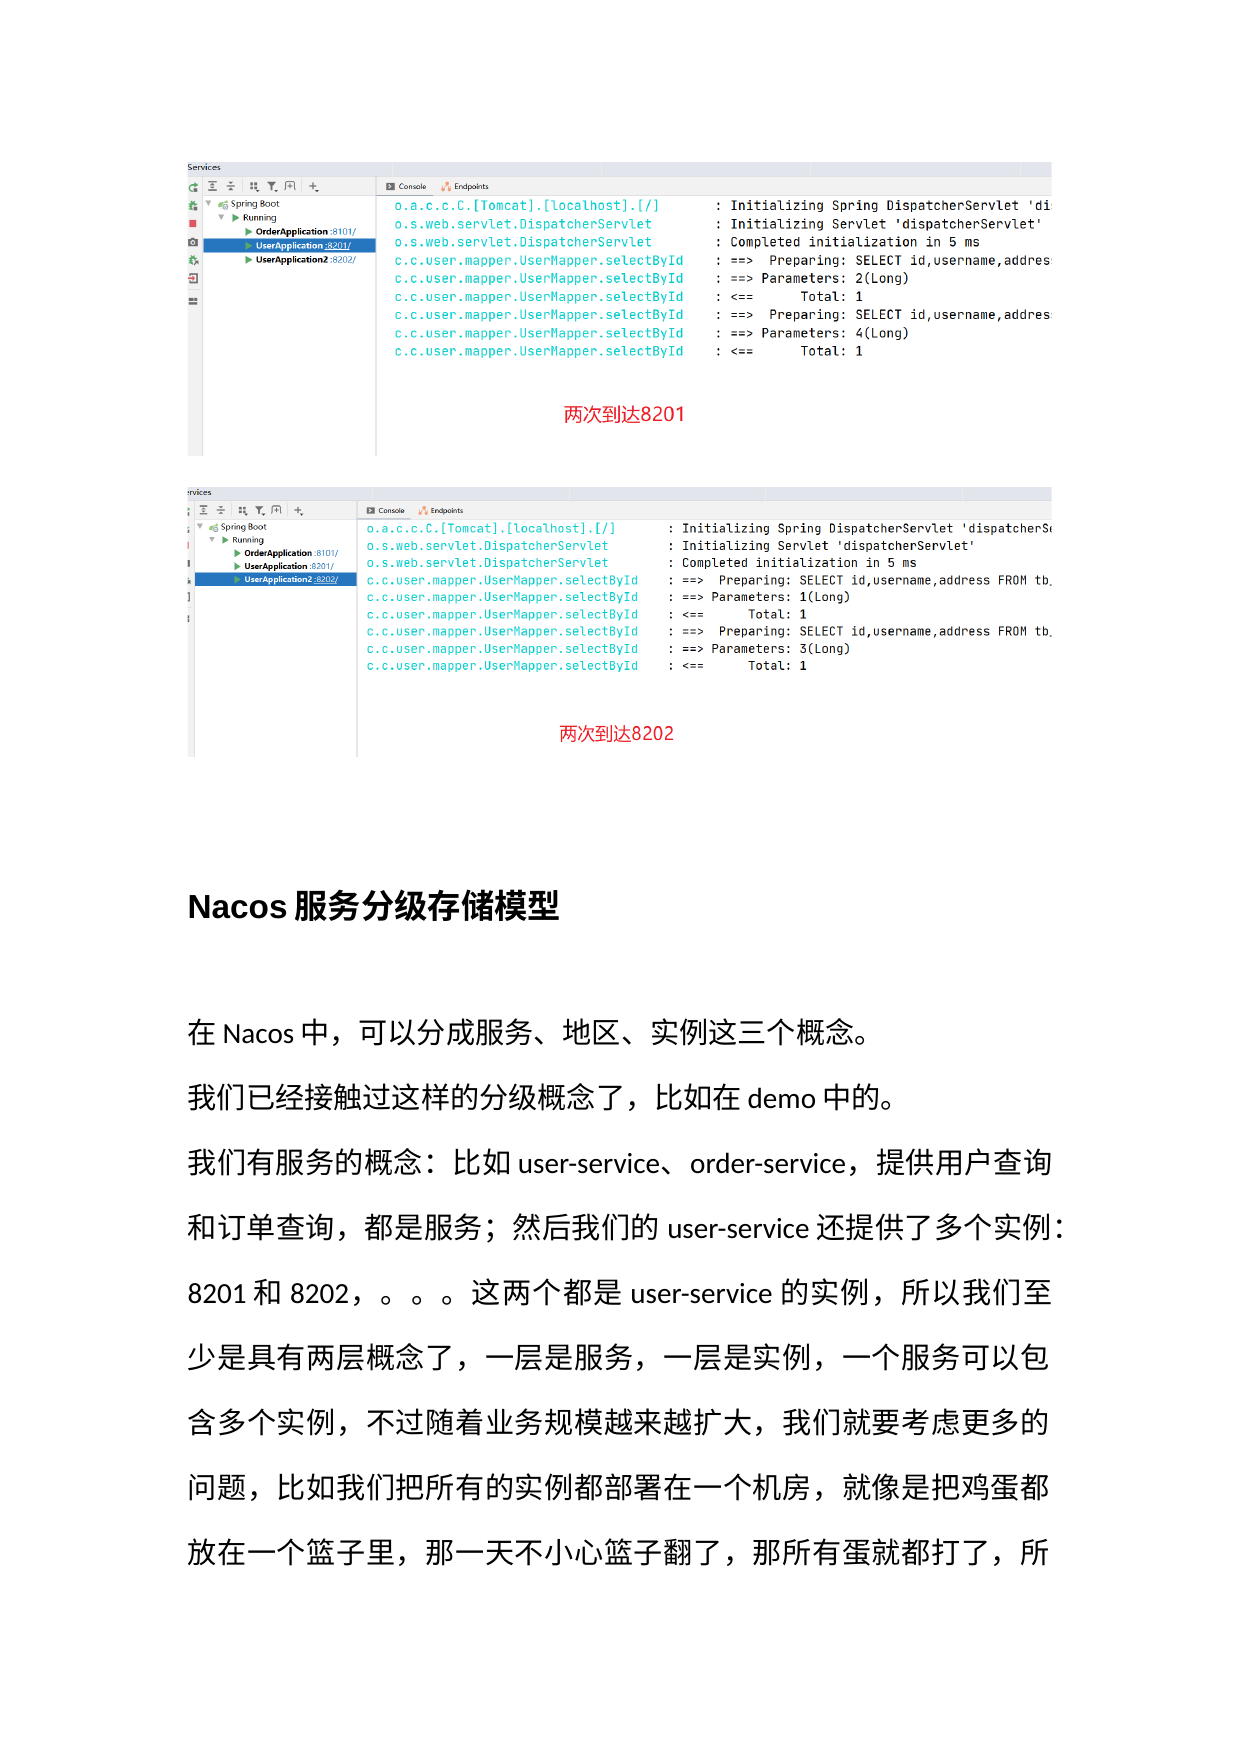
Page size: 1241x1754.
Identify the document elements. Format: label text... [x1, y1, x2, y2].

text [187, 1128, 1053, 1583]
text 在Nacos中，可以分成服务、地区、实例这三个概念。 [187, 998, 1053, 1063]
subtitle Nacos服务分级存储模型 [187, 872, 1053, 937]
text 我们已经接触过这样的分级概念了，比如在demo中的。 [187, 1063, 1053, 1128]
picture [187, 162, 1052, 456]
picture [187, 487, 1052, 757]
